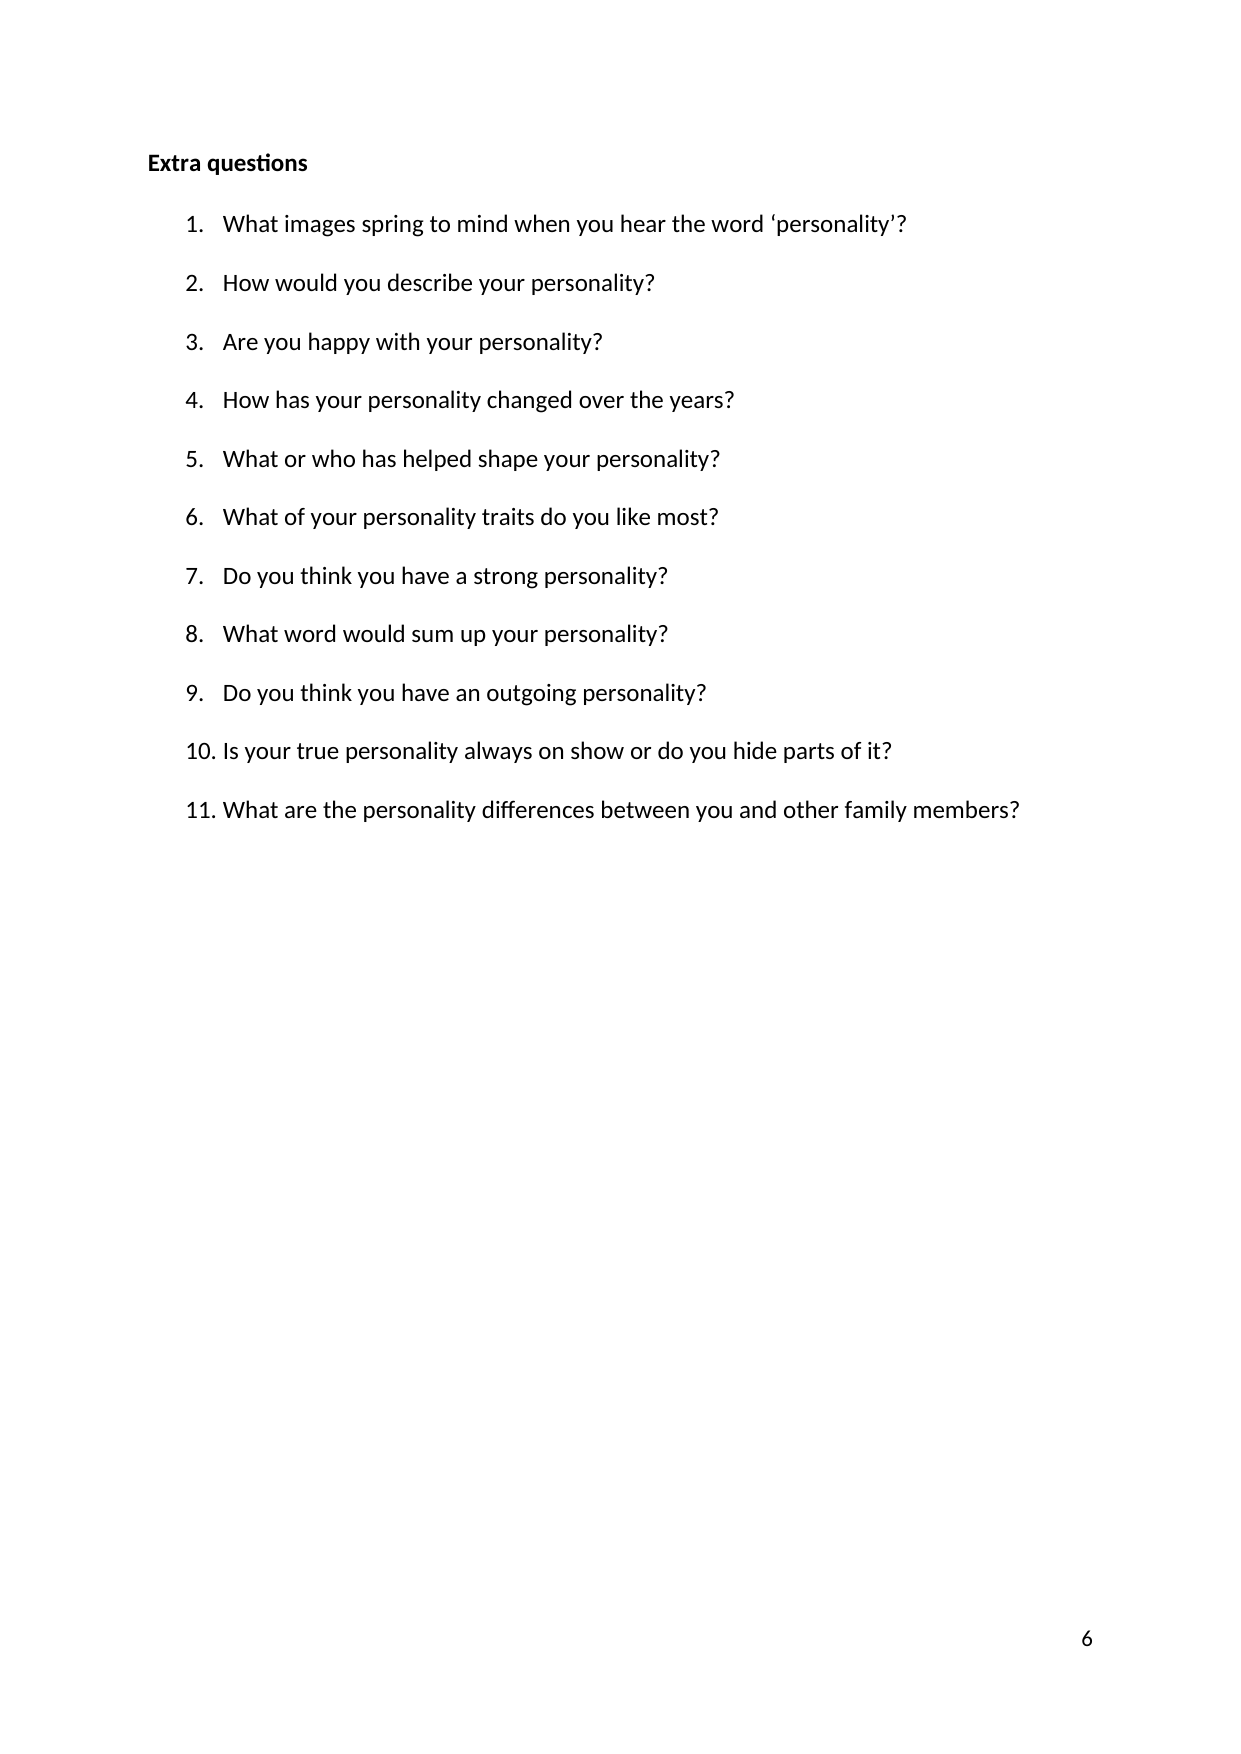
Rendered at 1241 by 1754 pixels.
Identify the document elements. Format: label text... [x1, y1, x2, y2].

list How has your personality changed over the years? [185, 384, 1093, 443]
list What images spring to mind when you hear the word ‘personality’? [185, 209, 1093, 267]
list What or who has helped shape your personality? [185, 443, 1093, 501]
list Do you think you have an outgoing personality? [185, 677, 1093, 736]
list What word would sum up your personality? [185, 618, 1093, 677]
list Do you think you have a strong personality? [185, 560, 1093, 618]
list What of your personality traits do you like most? [185, 501, 1093, 560]
list How would you describe your personality? [185, 267, 1093, 326]
list Are you happy with your personality? [185, 326, 1093, 384]
text Extra questions [148, 148, 1093, 178]
list Is your true personality always on show or do you hide parts of it? [185, 736, 1093, 794]
list What are the personality differences between you and other family members? [185, 794, 1093, 824]
